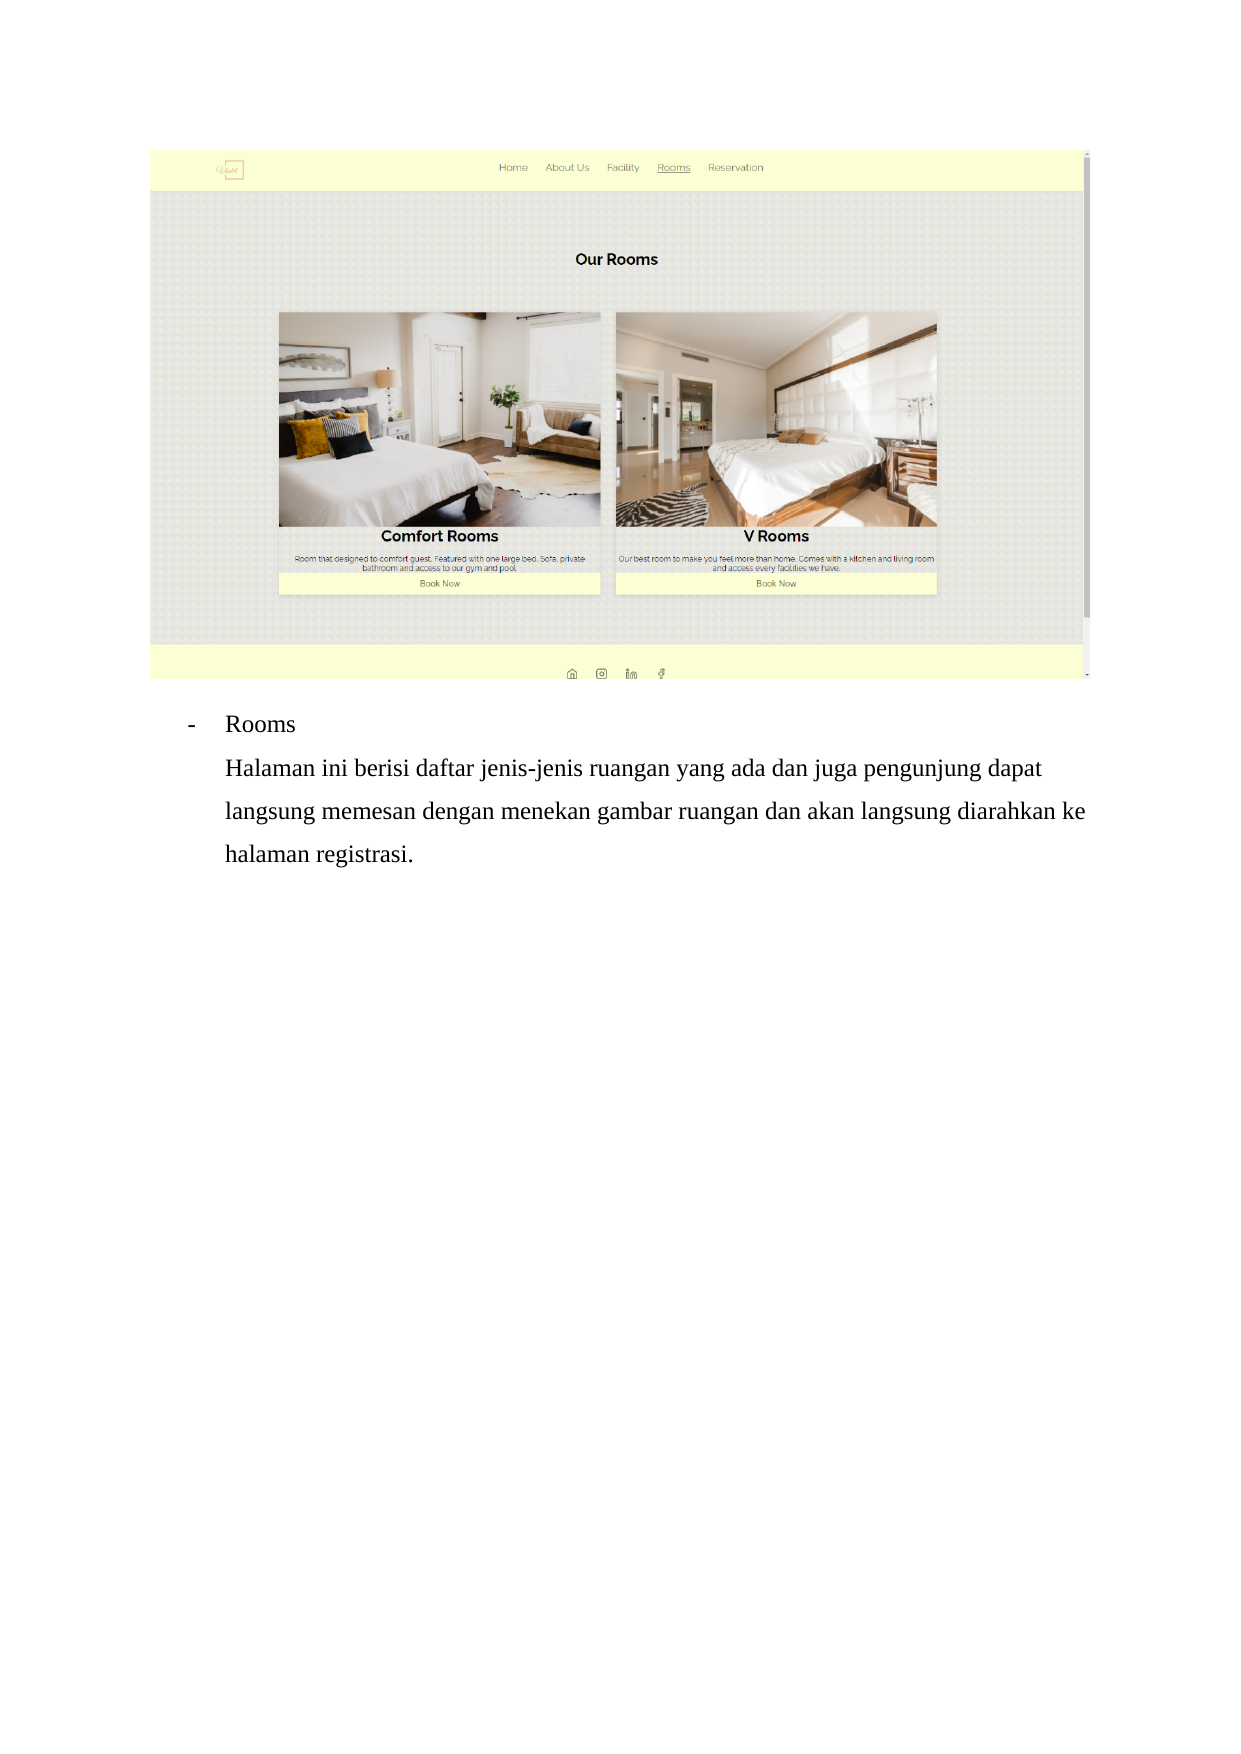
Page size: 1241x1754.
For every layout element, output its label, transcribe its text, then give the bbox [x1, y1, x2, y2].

list Halaman ini berisi daftar jenis-jenis ruangan yang ada dan juga pengunjung dapat langsung memesan dengan menekan gambar ruangan dan akan langsung diarahkan ke halaman registrasi. [225, 753, 1090, 868]
list Rooms [187, 709, 1090, 738]
picture [150, 150, 1091, 679]
